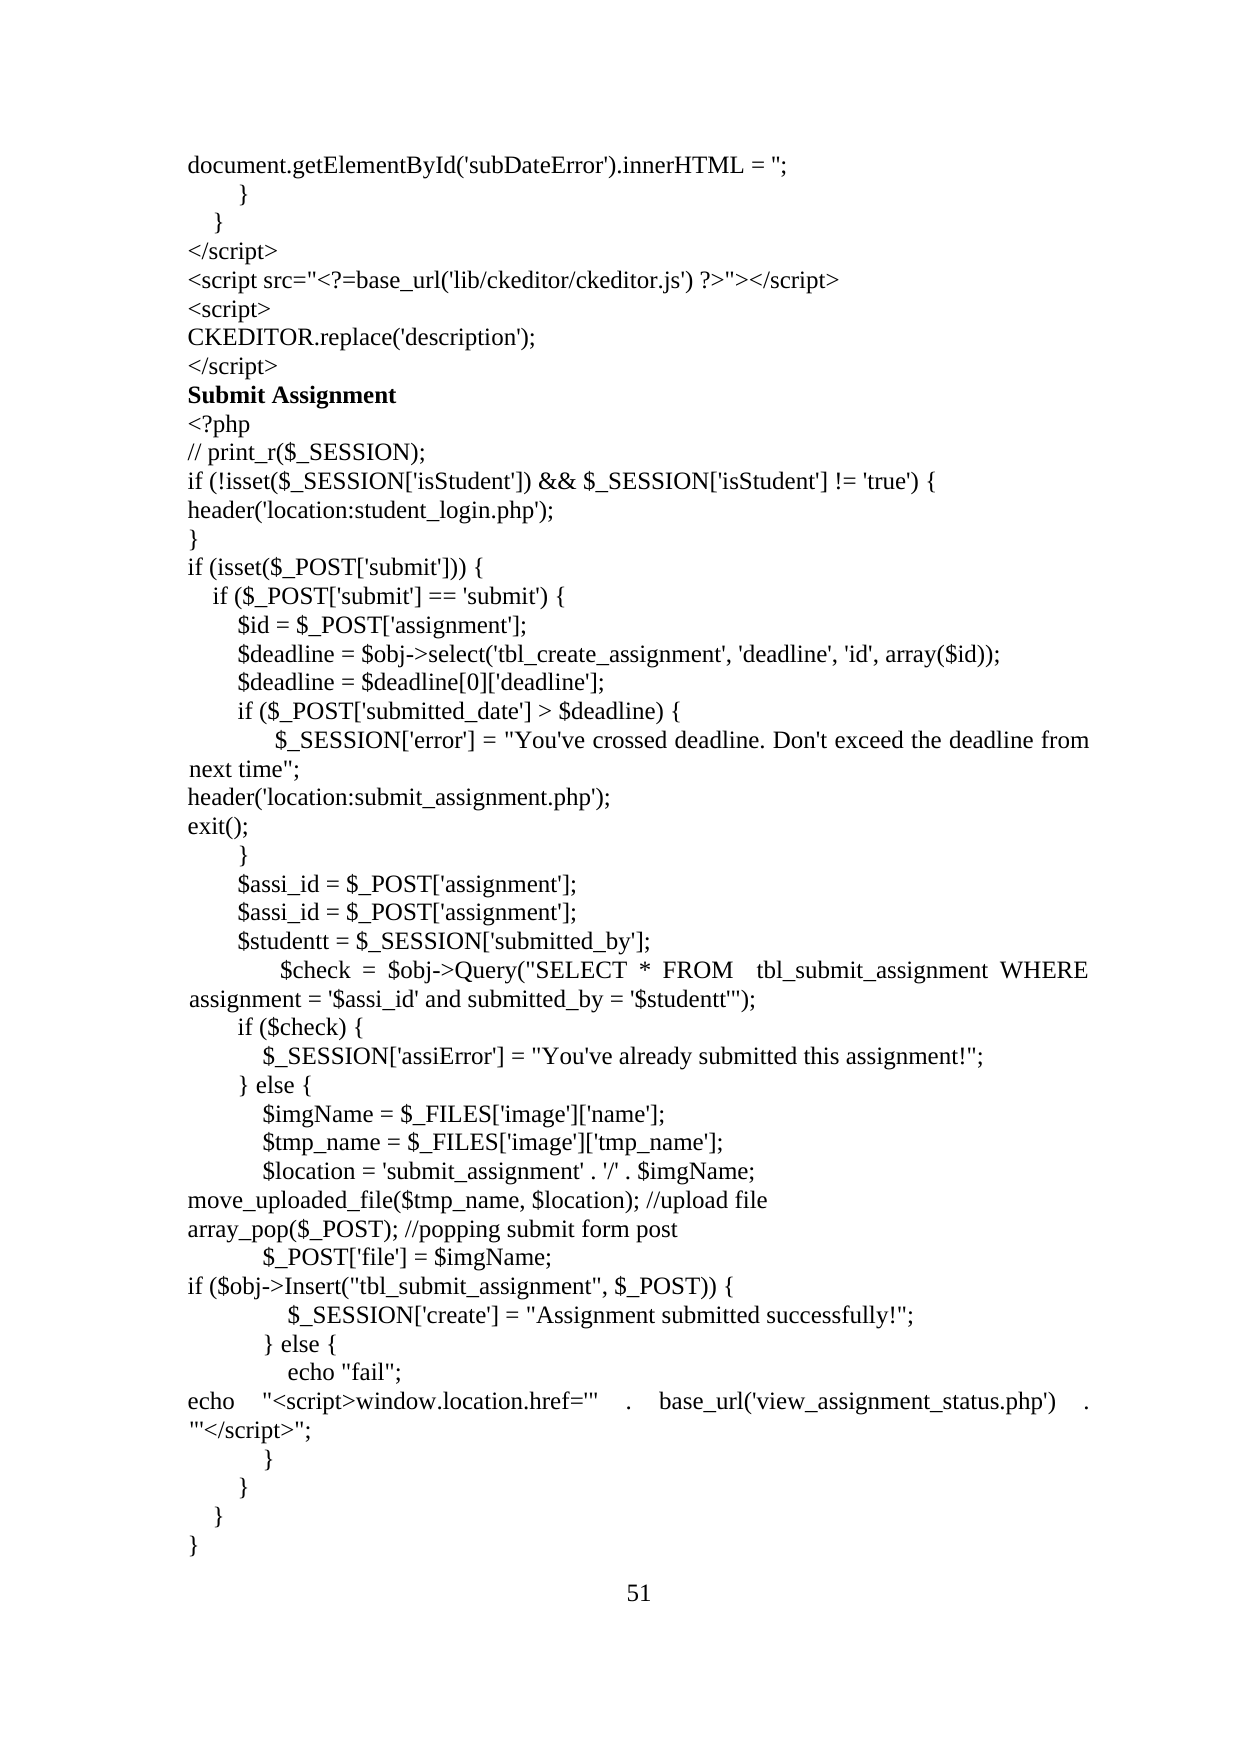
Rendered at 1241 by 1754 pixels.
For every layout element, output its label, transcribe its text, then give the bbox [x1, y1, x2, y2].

text CKEDITOR.replace('description'); [187, 322, 1090, 351]
text </script> [187, 351, 1090, 380]
text array_pop($_POST); //popping submit form post [187, 1214, 1090, 1242]
text if ($check) { [187, 1012, 1090, 1041]
text $check = $obj->Query("SELECT * FROM tbl_submit_assignment WHERE assignment = '$assi_id' and submitted_by = '$studentt'"); [187, 955, 1090, 1012]
text $assi_id = $_POST['assignment']; [187, 897, 1090, 926]
text } [187, 524, 1090, 552]
text header('location:student_login.php'); [187, 495, 1090, 524]
text if ($_POST['submitted_date'] > $deadline) { [187, 696, 1090, 725]
text $imgName = $_FILES['image']['name']; [187, 1099, 1090, 1127]
text $tmp_name = $_FILES['image']['tmp_name']; [187, 1127, 1090, 1156]
text $_SESSION['error'] = "You've crossed deadline. Don't exceed the deadline from next time"; [187, 725, 1090, 782]
text } [187, 840, 1090, 869]
text $_SESSION['assiError'] = "You've already submitted this assignment!"; [187, 1041, 1090, 1070]
text echo "<script>window.location.href='" . base_url('view_assignment_status.php') . "'</script>"; [187, 1386, 1090, 1444]
text } else { [187, 1329, 1090, 1357]
text if (isset($_POST['submit'])) { [187, 552, 1090, 581]
text $location = 'submit_assignment' . '/' . $imgName; [187, 1156, 1090, 1185]
text <?php [187, 409, 1090, 437]
text } [187, 179, 1090, 207]
text exit(); [187, 811, 1090, 840]
text } [187, 1444, 1090, 1472]
text <script> [187, 294, 1090, 322]
text $deadline = $deadline[0]['deadline']; [187, 667, 1090, 696]
text if (!isset($_SESSION['isStudent']) && $_SESSION['isStudent'] != 'true') { [187, 466, 1090, 495]
text </script> [187, 236, 1090, 265]
text $_POST['file'] = $imgName; [187, 1242, 1090, 1271]
text $deadline = $obj->select('tbl_create_assignment', 'deadline', 'id', array($id)); [187, 639, 1090, 667]
text $_SESSION['create'] = "Assignment submitted successfully!"; [187, 1300, 1090, 1329]
text } [187, 1501, 1090, 1530]
text header('location:submit_assignment.php'); [187, 782, 1090, 811]
text if ($_POST['submit'] == 'submit') { [187, 581, 1090, 610]
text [187, 150, 1090, 179]
text } [187, 207, 1090, 236]
text $id = $_POST['assignment']; [187, 610, 1090, 639]
text move_uploaded_file($tmp_name, $location); //upload file [187, 1185, 1090, 1214]
text if ($obj->Insert("tbl_submit_assignment", $_POST)) { [187, 1271, 1090, 1300]
text // print_r($_SESSION); [187, 437, 1090, 466]
text } [187, 1472, 1090, 1501]
text } else { [187, 1070, 1090, 1099]
text } [187, 1530, 1090, 1559]
text $assi_id = $_POST['assignment']; [187, 869, 1090, 897]
text Submit Assignment [187, 380, 1090, 409]
text <script src="<?=base_url('lib/ckeditor/ckeditor.js') ?>"></script> [187, 265, 1090, 294]
text $studentt = $_SESSION['submitted_by']; [187, 926, 1090, 955]
text echo "fail"; [187, 1357, 1090, 1386]
